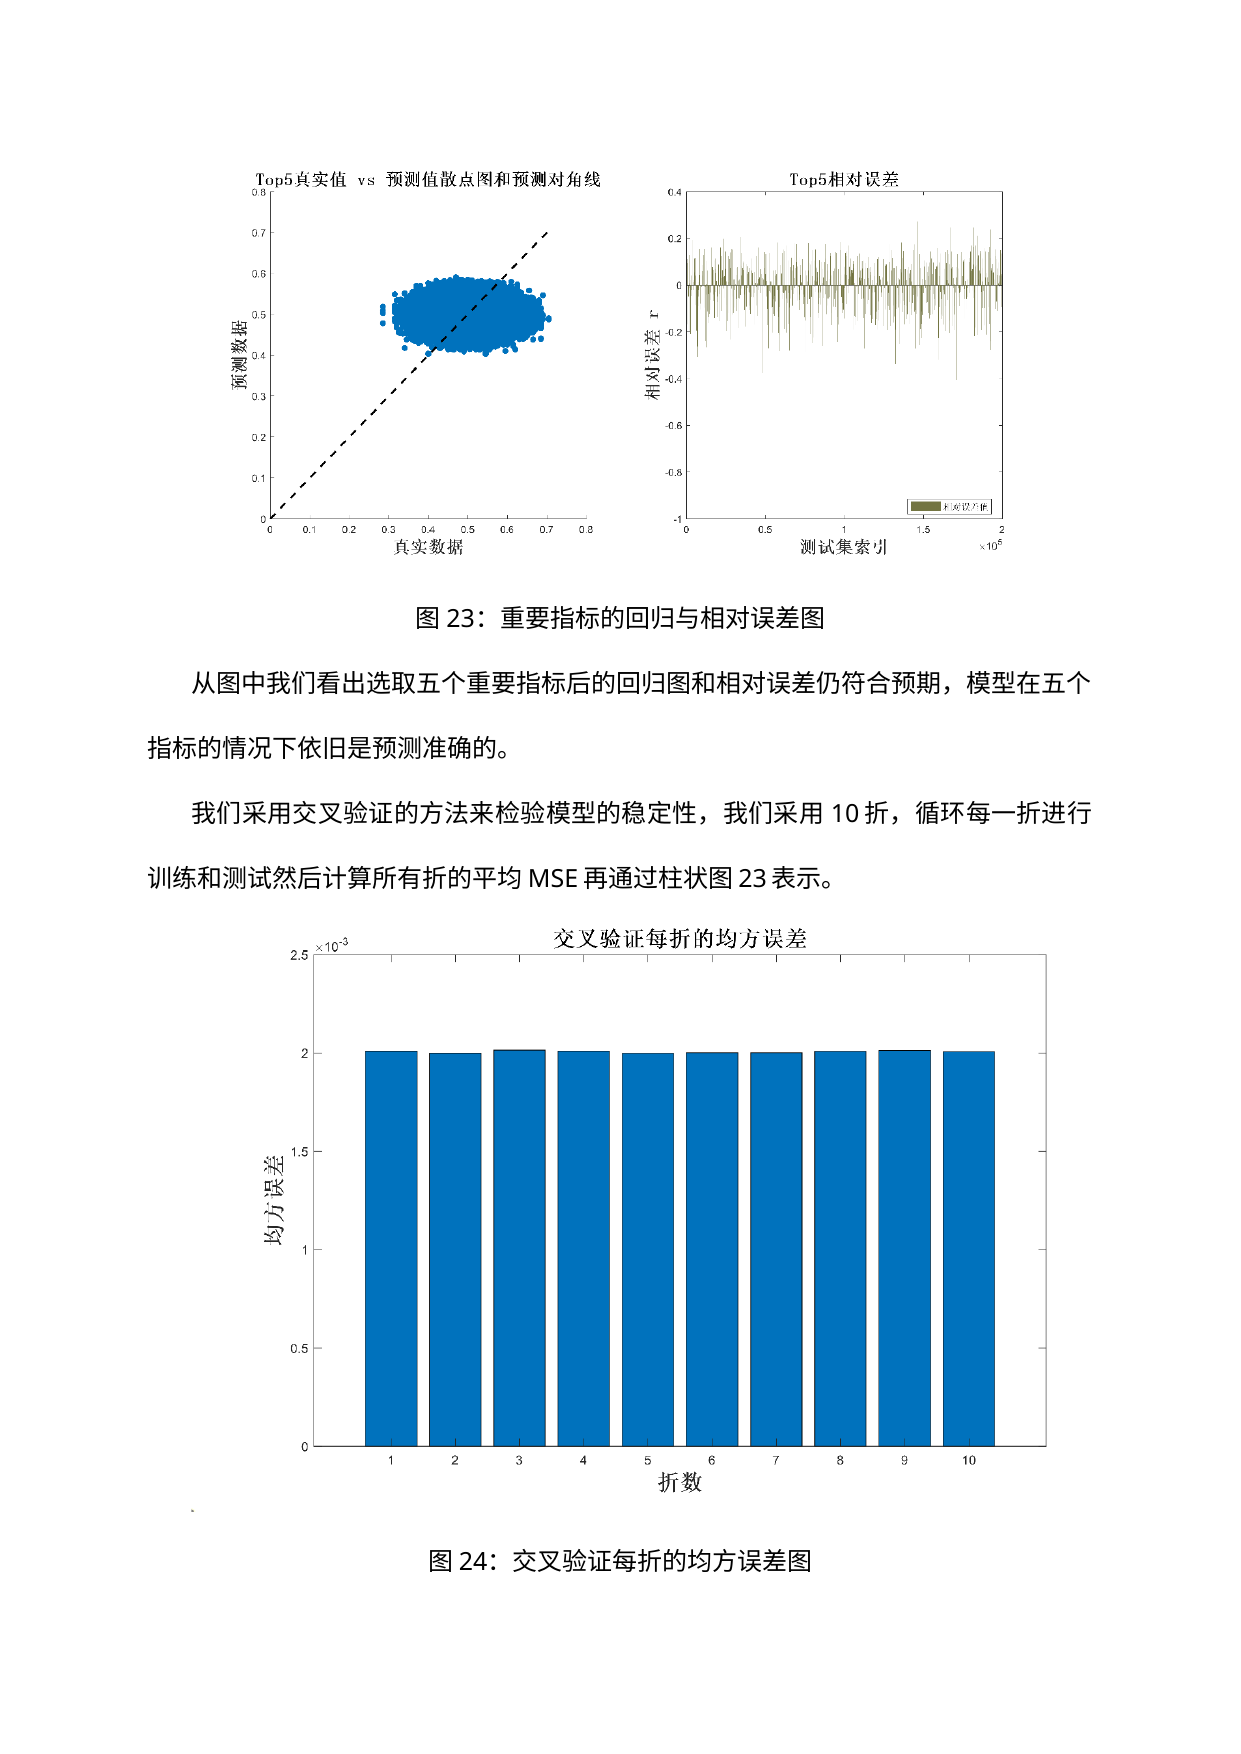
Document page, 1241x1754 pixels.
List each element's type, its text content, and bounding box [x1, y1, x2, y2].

text 图 24：交叉验证每折的均方误差图 [148, 1527, 1092, 1592]
text 我们采用交叉验证的方法来检验模型的稳定性，我们采用10折，循环每一折进行训练和测试然后计算所有折的平均MSE再通过柱状图23表示。 [148, 779, 1092, 909]
picture [191, 909, 1135, 1512]
text 图 23：重要指标的回归与相对误差图 [148, 584, 1092, 649]
picture [147, 162, 1092, 562]
text 从图中我们看出选取五个重要指标后的回归图和相对误差仍符合预期，模型在五个指标的情况下依旧是预测准确的。 [148, 649, 1092, 779]
